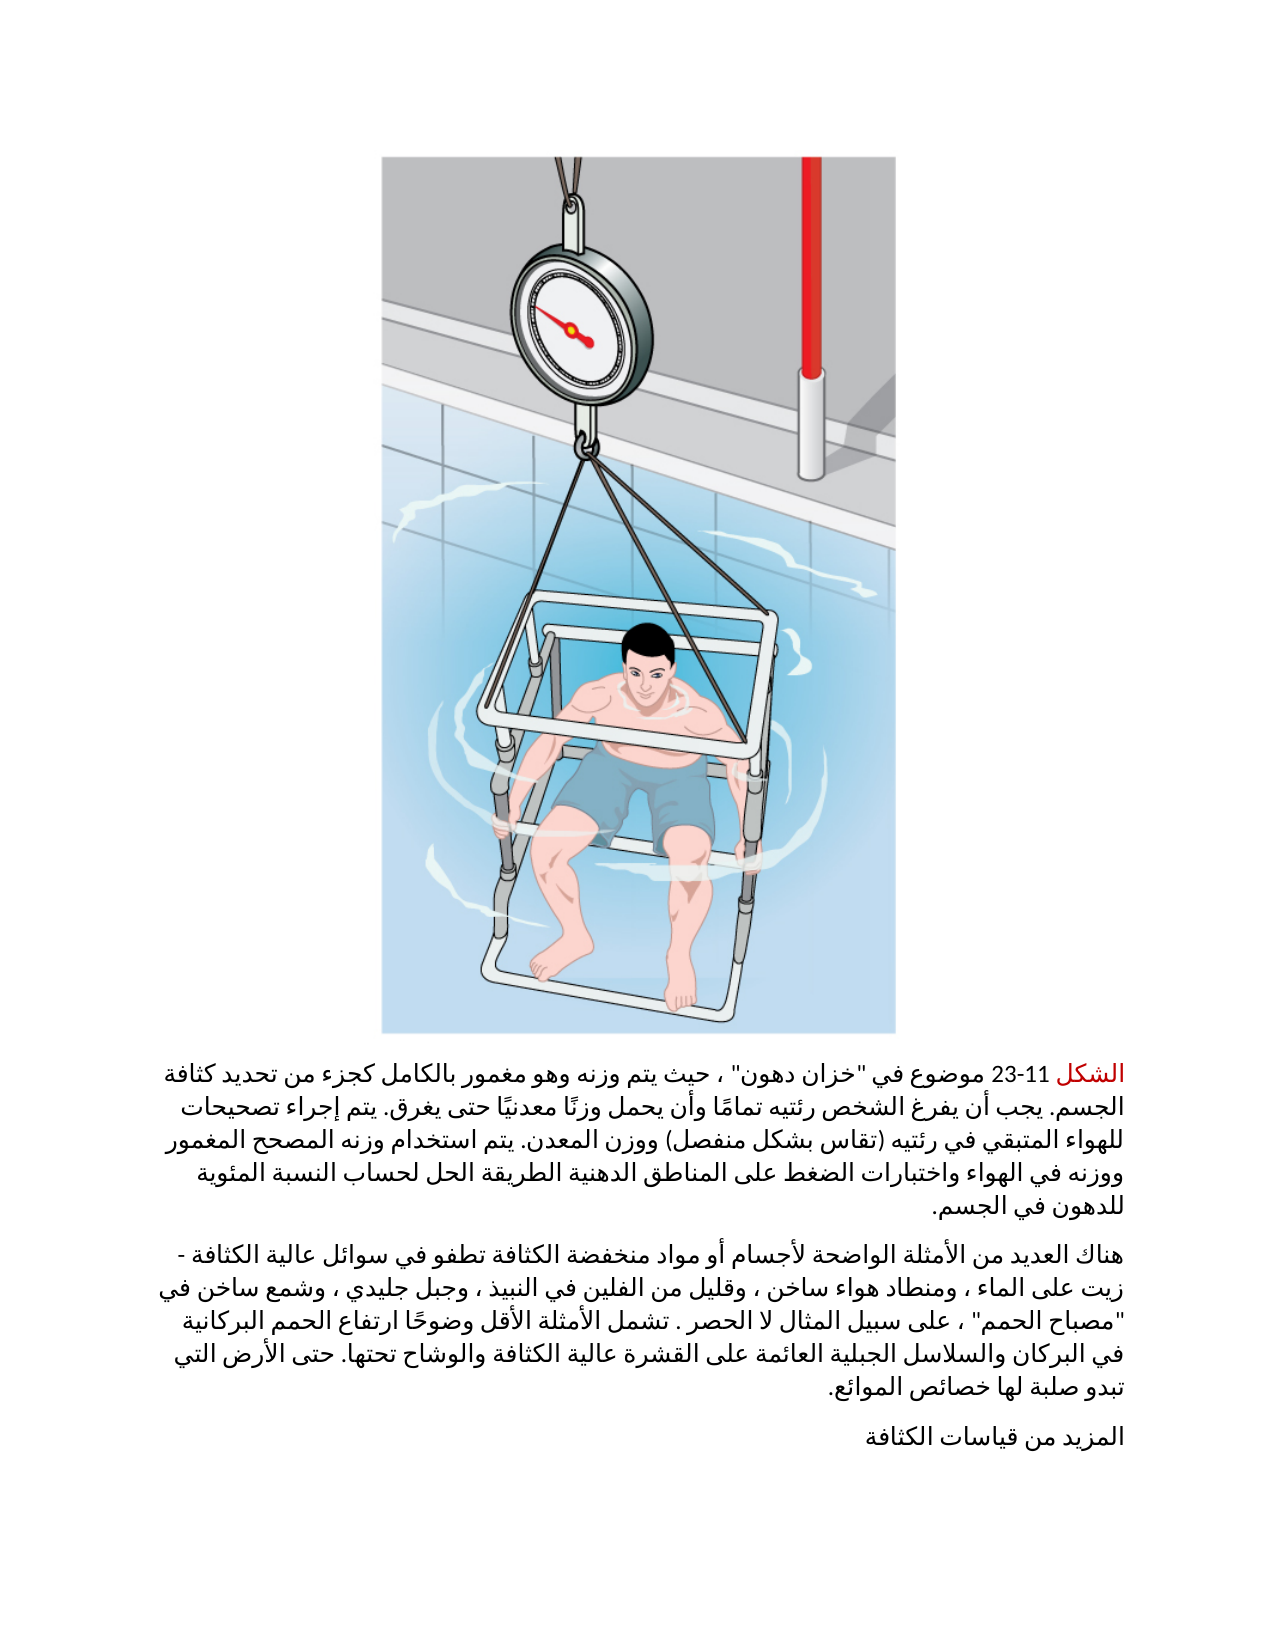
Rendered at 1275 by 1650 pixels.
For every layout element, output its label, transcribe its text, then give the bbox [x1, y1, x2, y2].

text هناك العديد من الأمثلة الواضحة لأجسام أو مواد منخفضة الكثافة تطفو في سوائل عالية الكثافة - زيت على الماء ، ومنطاد هواء ساخن ، وقليل من الفلين في النبيذ ، وجبل جليدي ، وشمع ساخن في "مصباح الحمم" ، على سبيل المثال لا الحصر . تشمل الأمثلة الأقل وضوحًا ارتفاع الحمم البركانية في البركان والسلاسل الجبلية العائمة على القشرة عالية الكثافة والوشاح تحتها. حتى الأرض التي تبدو صلبة لها خصائص الموائع. [150, 1239, 1125, 1402]
picture [373, 150, 902, 1039]
text الشكل 11-23 موضوع في "خزان دهون" ، حيث يتم وزنه وهو مغمور بالكامل كجزء من تحديد كثافة الجسم. يجب أن يفرغ الشخص رئتيه تمامًا وأن يحمل وزنًا معدنيًا حتى يغرق. يتم إجراء تصحيحات للهواء المتبقي في رئتيه (تقاس بشكل منفصل) ووزن المعدن. يتم استخدام وزنه المصحح المغمور ووزنه في الهواء واختبارات الضغط على المناطق الدهنية الطريقة الحل لحساب النسبة المئوية للدهون في الجسم. [150, 1058, 1125, 1220]
text المزيد من قياسات الكثافة [150, 1421, 1125, 1451]
